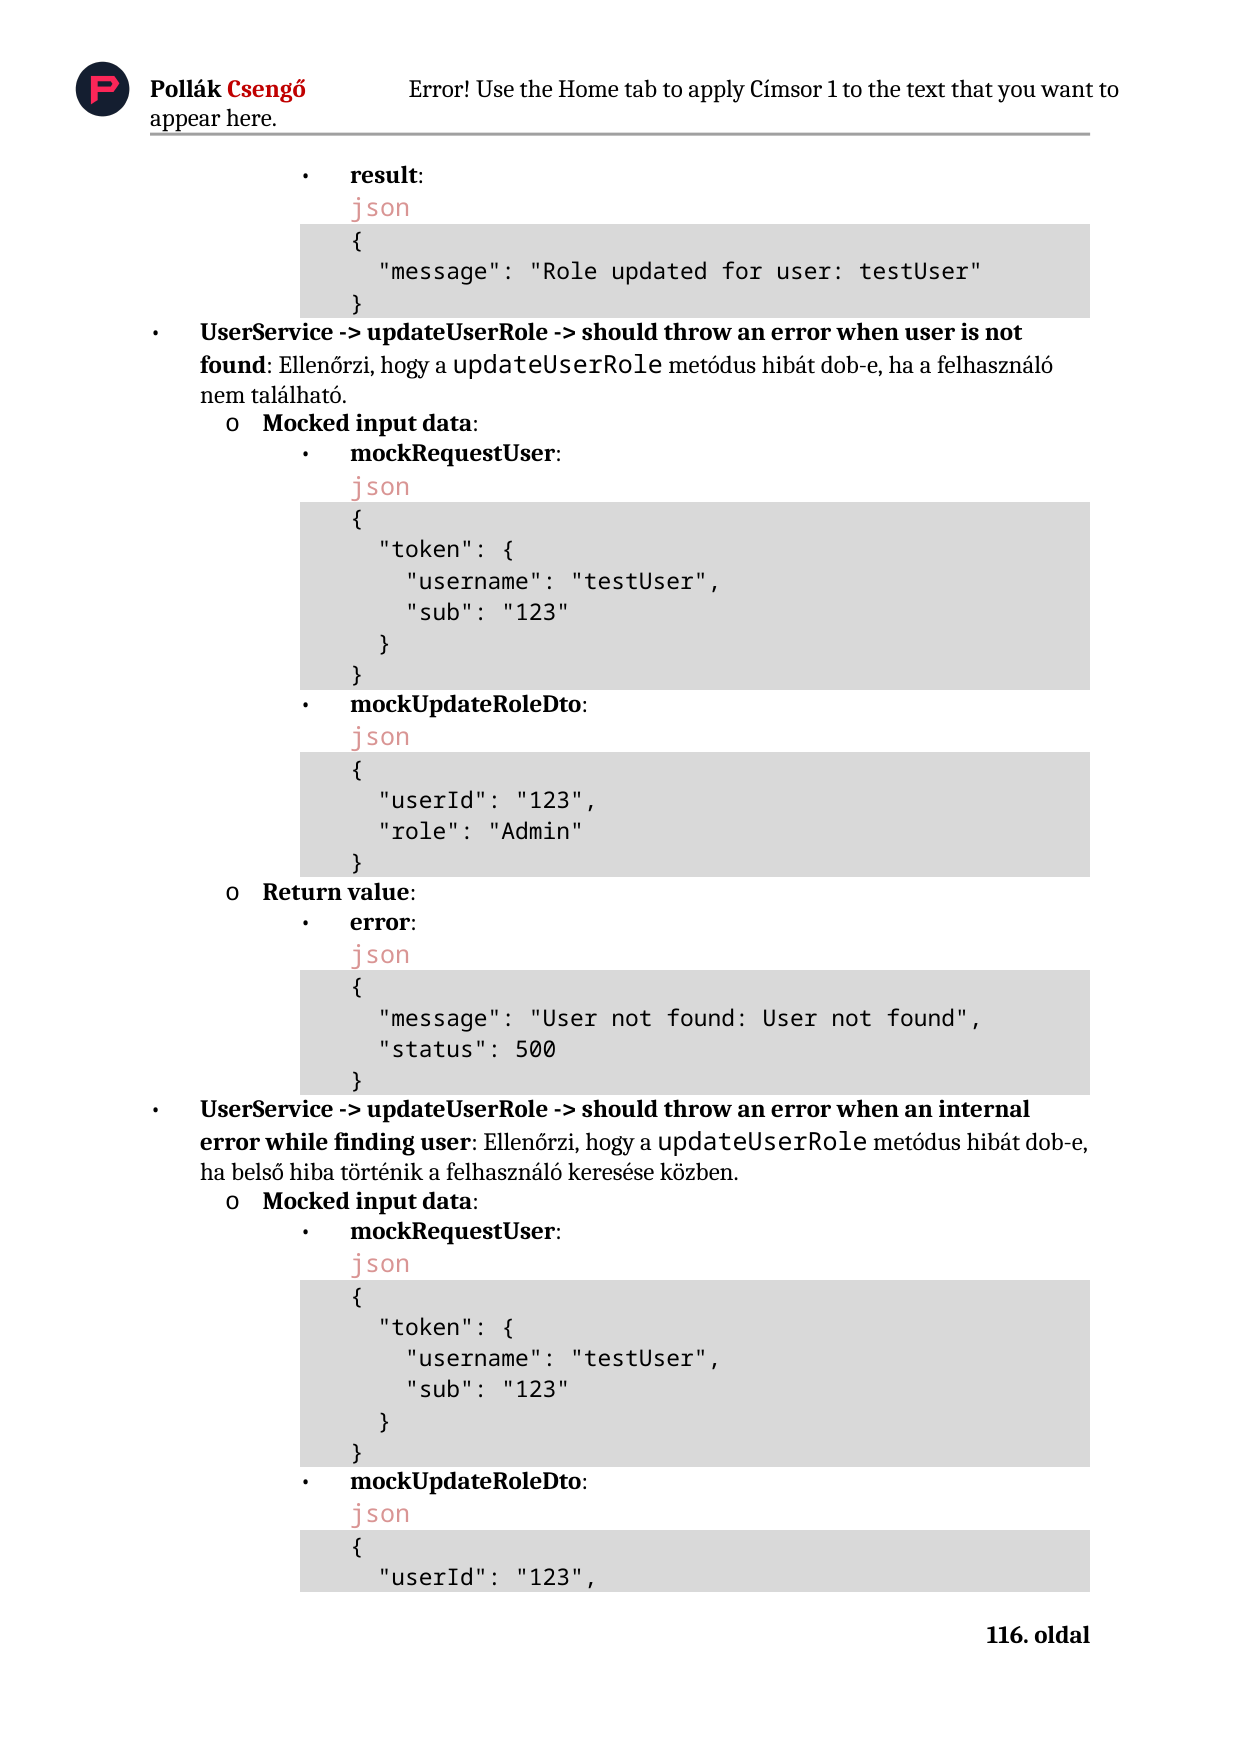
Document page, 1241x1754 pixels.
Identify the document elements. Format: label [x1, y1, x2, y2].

picture [71, 57, 132, 118]
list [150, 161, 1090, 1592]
